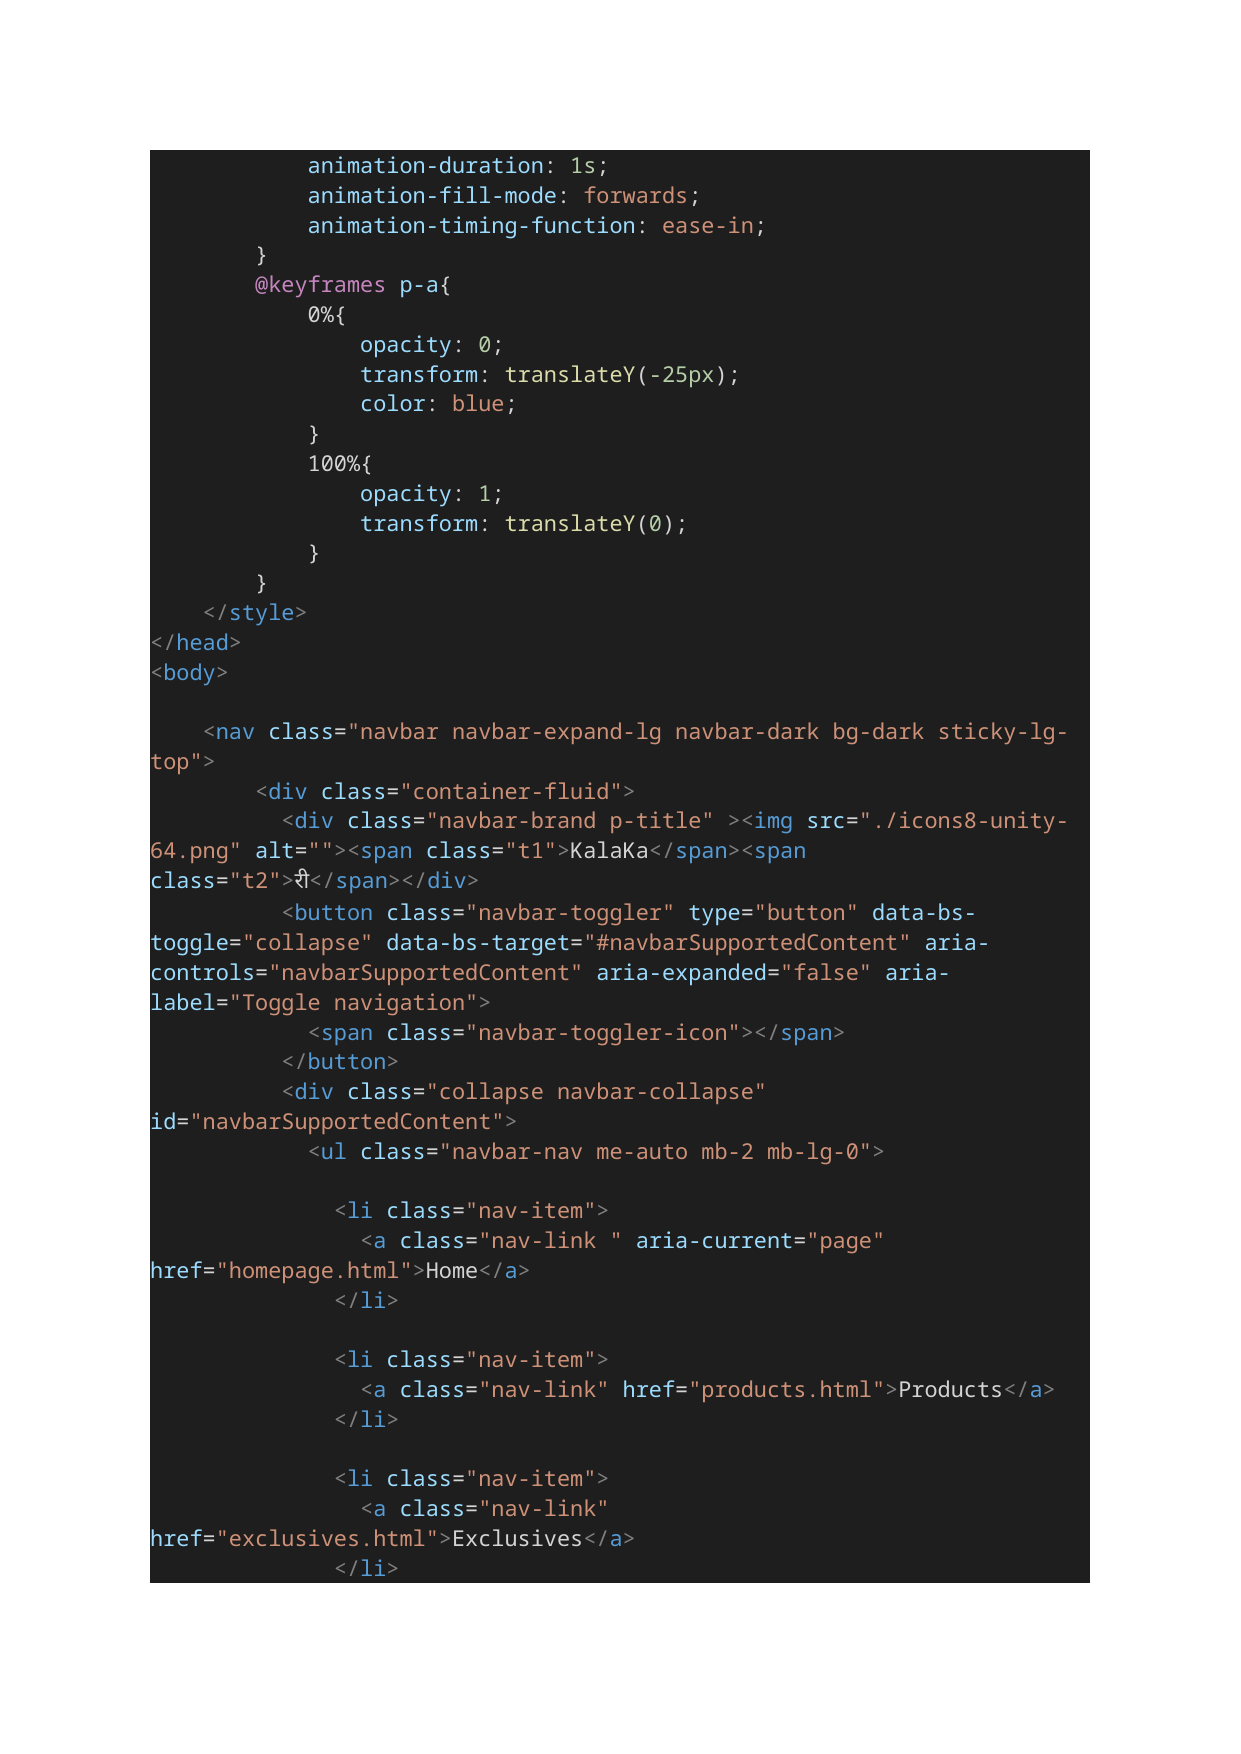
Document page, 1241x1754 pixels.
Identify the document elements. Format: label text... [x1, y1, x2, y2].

text animation-duration: 1s; [150, 150, 1090, 180]
text } [150, 537, 1090, 567]
text </head> [150, 627, 1090, 656]
text 100%{ [150, 448, 1090, 478]
text <li class="nav-item"> [150, 1344, 1090, 1374]
text animation-fill-mode: forwards; [150, 180, 1090, 209]
text <a class="nav-link " aria-current="page" href="homepage.html">Home</a> [150, 1225, 1090, 1285]
text transform: translateY(0); [150, 507, 1090, 537]
text <ul class="navbar-nav me-auto mb-2 mb-lg-0"> [150, 1136, 1090, 1166]
text <a class="nav-link" href="exclusives.html">Exclusives</a> [150, 1493, 1090, 1553]
text </li> [150, 1553, 1090, 1583]
text <li class="nav-item"> [150, 1463, 1090, 1493]
text } [150, 418, 1090, 448]
text opacity: 1; [150, 478, 1090, 507]
text <div class="container-fluid"> [150, 776, 1090, 805]
text } [150, 567, 1090, 597]
text } [150, 239, 1090, 269]
text <button class="navbar-toggler" type="button" data-bs-toggle="collapse" data-bs-target="#navbarSupportedContent" aria-controls="navbarSupportedContent" aria-expanded="false" aria-label="Toggle navigation"> [150, 897, 1090, 1017]
text </li> [150, 1404, 1090, 1434]
text @keyframes p-a{ [150, 269, 1090, 299]
text </li> [150, 1285, 1090, 1314]
text </button> [150, 1046, 1090, 1076]
text 0%{ [150, 299, 1090, 329]
text <span class="navbar-toggler-icon"></span> [150, 1017, 1090, 1046]
text <li class="nav-item"> [150, 1195, 1090, 1225]
text </style> [150, 597, 1090, 627]
text <body> [150, 656, 1090, 686]
text opacity: 0; [150, 329, 1090, 358]
text <div class="collapse navbar-collapse" id="navbarSupportedContent"> [150, 1076, 1090, 1136]
text <div class="navbar-brand p-title" ><img src="./icons8-unity-64.png" alt=""><span class="t1">KalaKa</span><span class="t2">री</span></div> [150, 805, 1090, 897]
text transform: translateY(-25px); [150, 358, 1090, 388]
text <a class="nav-link" href="products.html">Products</a> [150, 1374, 1090, 1404]
text color: blue; [150, 388, 1090, 418]
text <nav class="navbar navbar-expand-lg navbar-dark bg-dark sticky-lg-top"> [150, 716, 1090, 776]
text animation-timing-function: ease-in; [150, 209, 1090, 239]
